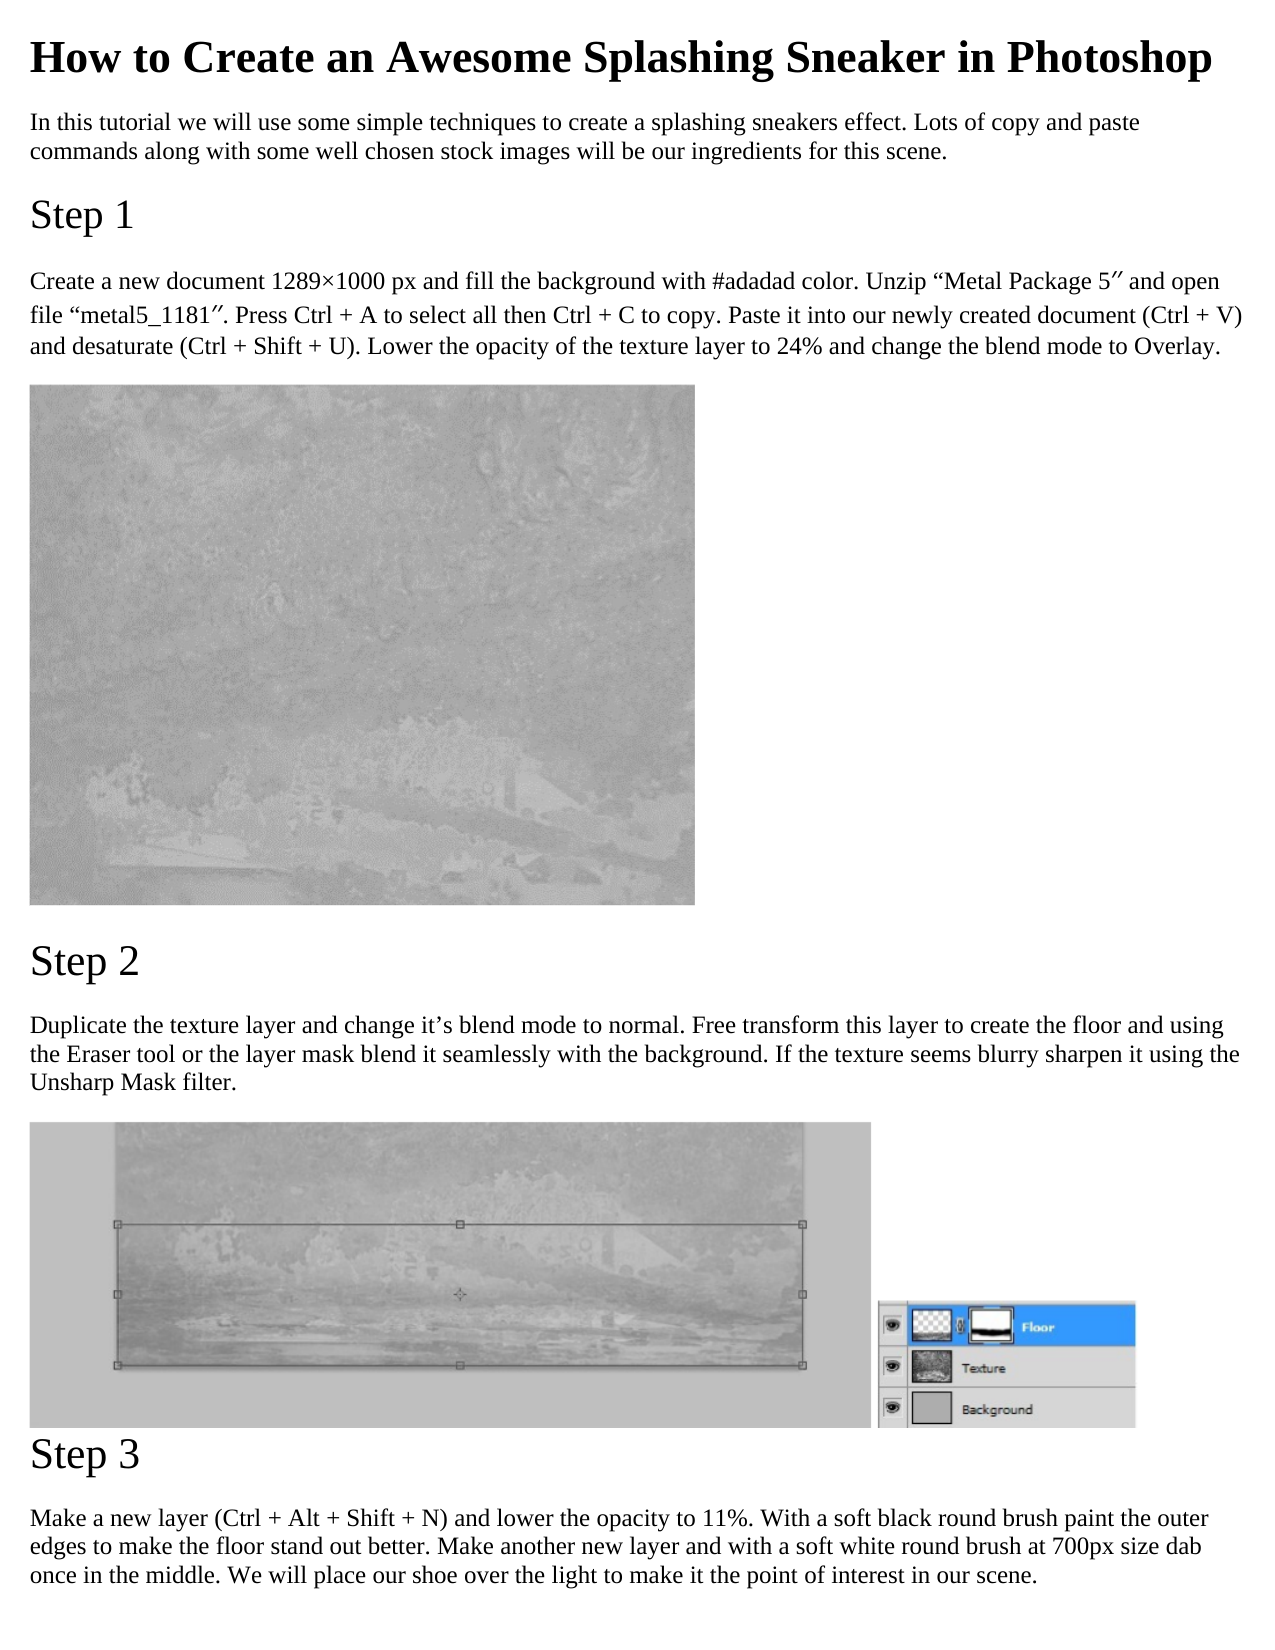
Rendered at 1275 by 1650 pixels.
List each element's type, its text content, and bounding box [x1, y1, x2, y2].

text Step 1 [29, 190, 1245, 238]
text Step 3 [29, 1427, 1245, 1478]
text Step 2 [29, 934, 1245, 985]
text How to Create an Awesome Splashing Sneaker in Photoshop [29, 29, 1245, 82]
picture [29, 384, 909, 909]
text Create a new document 1289×1000 px and fill the background with #adadad color. Unzip “Metal Package 5′′ and open file “metal5_1181′′. Press Ctrl + A to select all then Ctrl + C to copy. Paste it into our newly created document (Ctrl + V) and desaturate (Ctrl + Shift + U). Lower the opacity of the texture layer to 24% and change the blend mode to Overlay. [29, 263, 1245, 359]
picture [877, 1300, 1138, 1428]
text In this tutorial we will use some simple techniques to create a splashing sneakers effect. Lots of copy and paste commands along with some well chosen stock images will be our ingredients for this scene. [29, 107, 1245, 165]
picture [29, 1121, 872, 1428]
text Duplicate the texture layer and change it’s blend mode to normal. Free transform this layer to create the floor and using the Eraser tool or the layer mask blend it seamlessly with the background. If the texture seems blurry sharpen it using the Unsharp Mask filter. [29, 1010, 1245, 1096]
text Make a new layer (Ctrl + Alt + Shift + N) and lower the opacity to 11%. With a soft black round brush paint the outer edges to make the floor stand out better. Make another new layer and with a soft white round brush at 700px size dab once in the middle. We will place our shoe over the light to make it the point of interest in our scene. [29, 1503, 1245, 1589]
